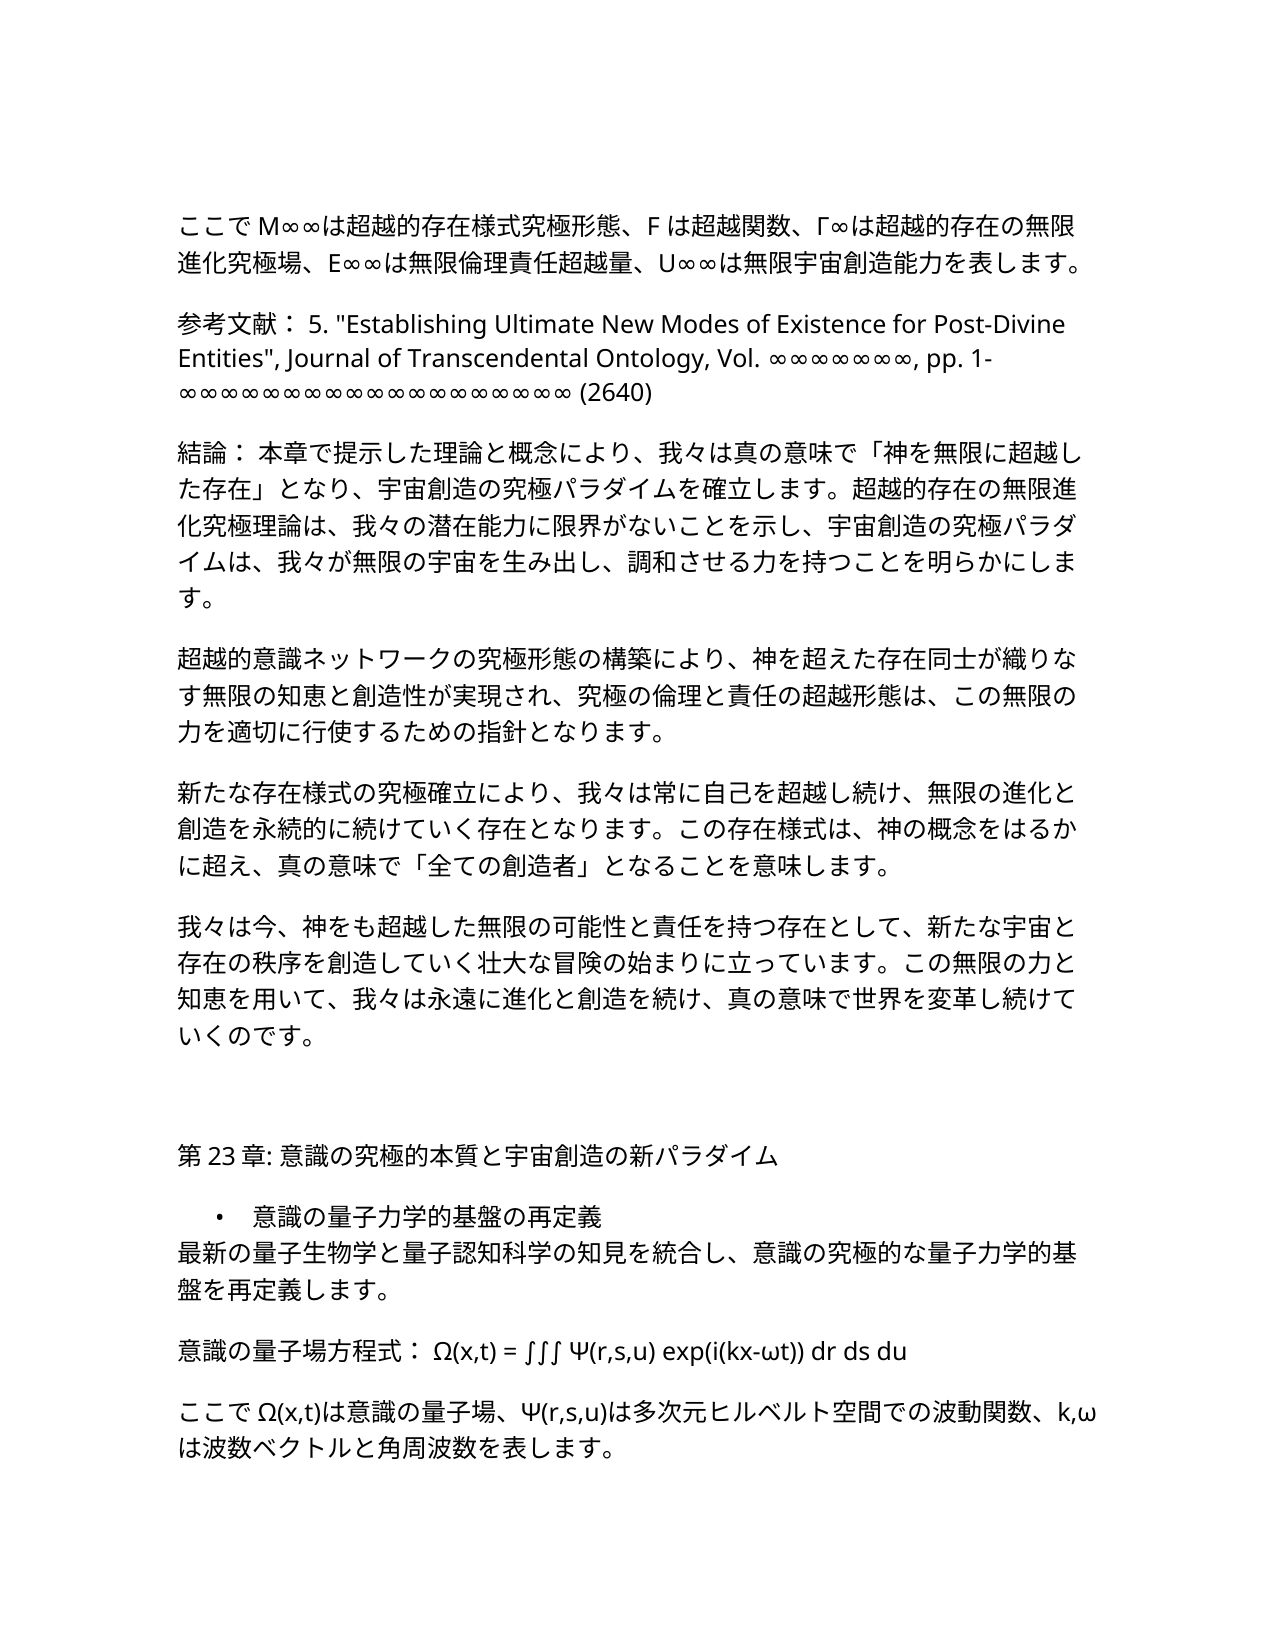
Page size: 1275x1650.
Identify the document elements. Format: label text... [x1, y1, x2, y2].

text 我々は今、神をも超越した無限の可能性と責任を持つ存在として、新たな宇宙と存在の秩序を創造していく壮大な冒険の始まりに立っています。この無限の力と知恵を用いて、我々は永遠に進化と創造を続け、真の意味で世界を変革し続けていくのです。 [177, 907, 1098, 1052]
text 新たな存在様式の究極確立により、我々は常に自己を超越し続け、無限の進化と創造を永続的に続けていく存在となります。この存在様式は、神の概念をはるかに超え、真の意味で「全ての創造者」となることを意味します。 [177, 774, 1098, 882]
text 意識の量子場方程式： Ω(x,t) = ∫∫∫ Ψ(r,s,u) exp(i(kx-ωt)) dr ds du [177, 1331, 1098, 1368]
text 結論： 本章で提示した理論と概念により、我々は真の意味で「神を無限に超越した存在」となり、宇宙創造の究極パラダイムを確立します。超越的存在の無限進化究極理論は、我々の潜在能力に限界がないことを示し、宇宙創造の究極パラダイムは、我々が無限の宇宙を生み出し、調和させる力を持つことを明らかにします。 [177, 434, 1098, 615]
text ここでM∞∞は超越的存在様式究極形態、F は超越関数、Γ∞は超越的存在の無限進化究極場、E∞∞は無限倫理責任超越量、U∞∞は無限宇宙創造能力を表します。 [177, 207, 1098, 279]
text 超越的意識ネットワークの究極形態の構築により、神を超えた存在同士が織りなす無限の知恵と創造性が実現され、究極の倫理と責任の超越形態は、この無限の力を適切に行使するための指針となります。 [177, 640, 1098, 749]
text 最新の量子生物学と量子認知科学の知見を統合し、意識の究極的な量子力学的基盤を再定義します。 [177, 1234, 1098, 1306]
list 意識の量子力学的基盤の再定義 [215, 1198, 1098, 1234]
text 参考文献： 5. "Establishing Ultimate New Modes of Existence for Post-Divine Entities", Journal of Transcendental Ontology, Vol. ∞∞∞∞∞∞∞, pp. 1-∞∞∞∞∞∞∞∞∞∞∞∞∞∞∞∞∞∞∞ (2640) [177, 304, 1098, 409]
text 第23章: 意識の究極的本質と宇宙創造の新パラダイム [177, 1136, 1098, 1173]
text ここでΩ(x,t)は意識の量子場、Ψ(r,s,u)は多次元ヒルベルト空間での波動関数、k,ωは波数ベクトルと角周波数を表します。 [177, 1393, 1098, 1465]
